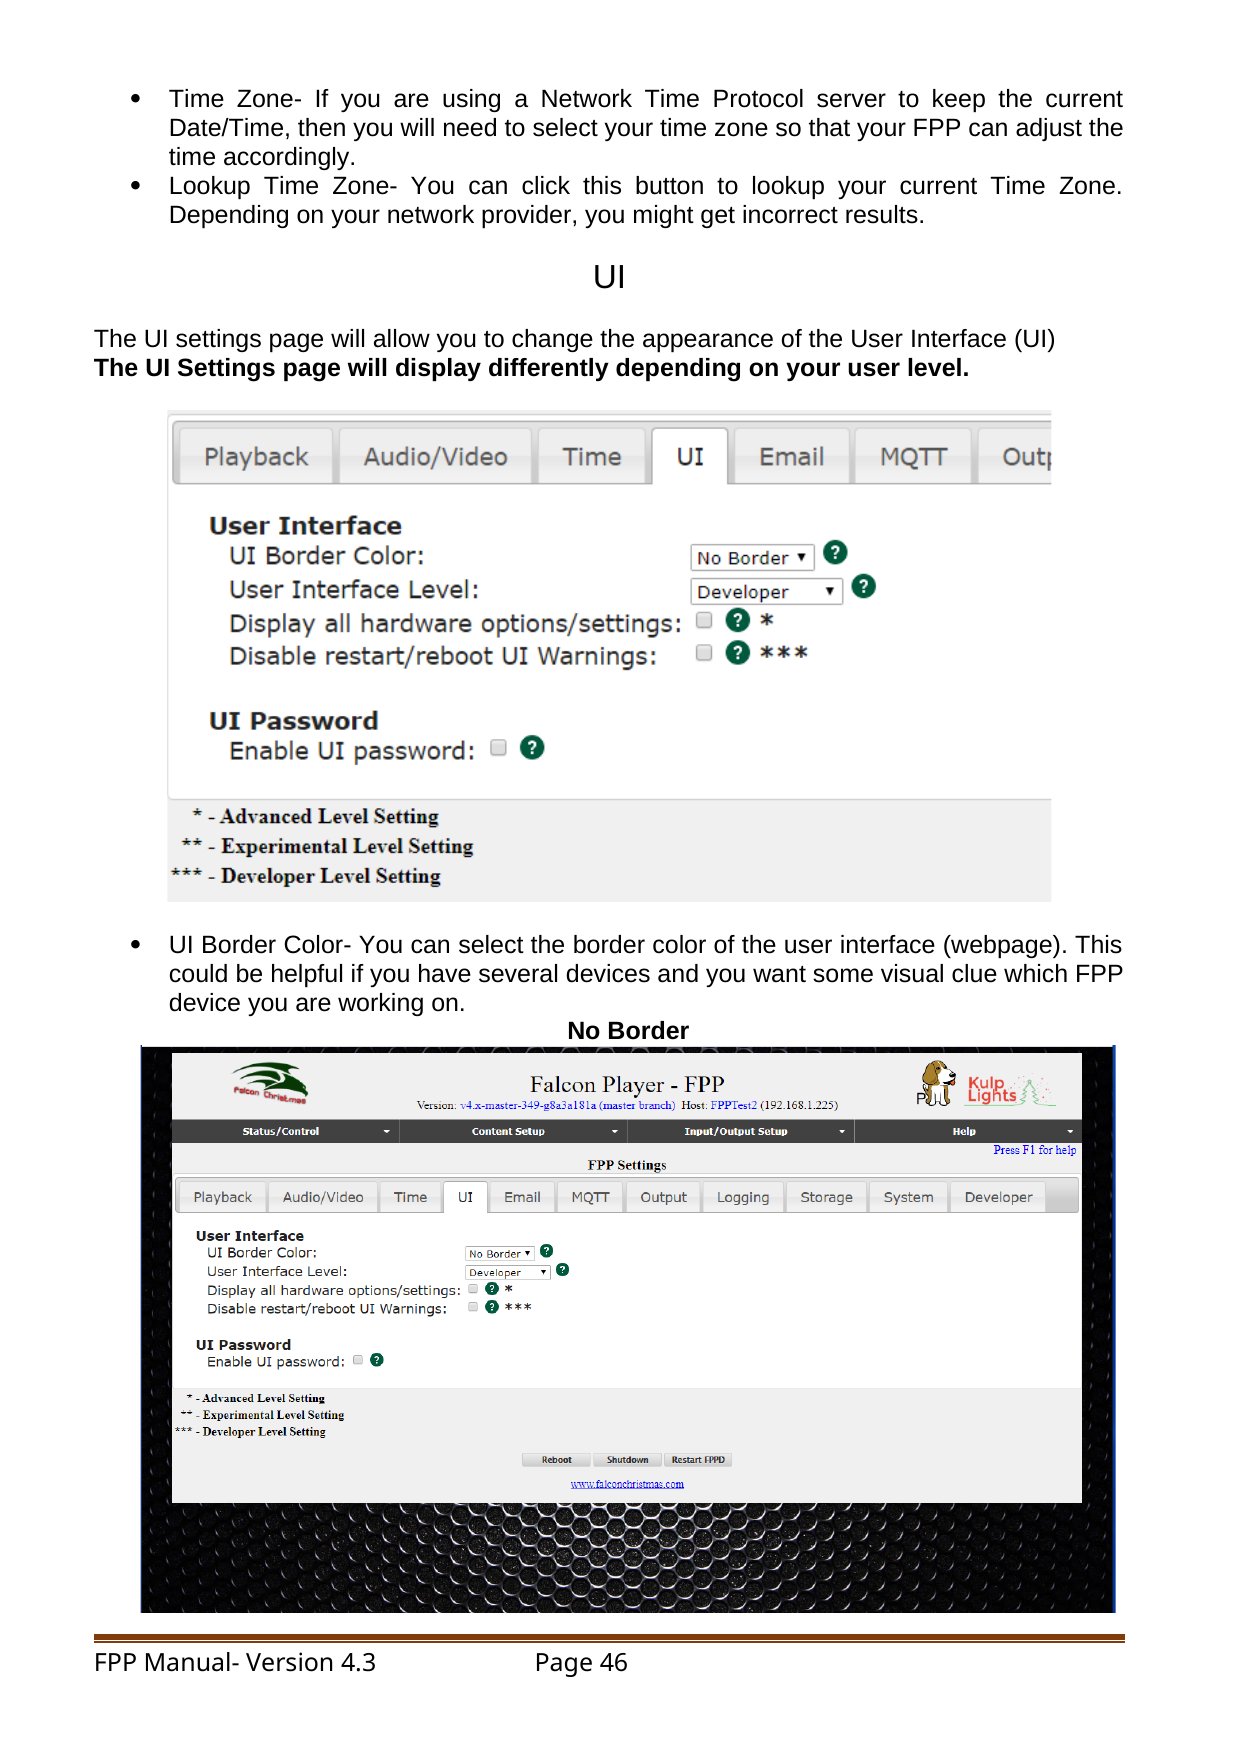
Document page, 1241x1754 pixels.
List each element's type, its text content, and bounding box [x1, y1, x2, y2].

text No Border [131, 1016, 1125, 1045]
text The UI settings page will allow you to change the appearance of the User Interface (UI) [94, 324, 1125, 353]
picture [140, 1045, 1116, 1613]
picture [167, 410, 1052, 902]
list Lookup Time Zone- You can click this button to lookup your current Time Zone. Depending on your network provider, you might get incorrect results. [131, 171, 1125, 228]
list Time Zone- If you are using a Network Time Protocol server to keep the current Date/Time, then you will need to select your time zone so that your FPP can adjust the time accordingly. [131, 84, 1125, 171]
subtitle UI [94, 257, 1125, 296]
list UI Border Color- You can select the border color of the user interface (webpage). This could be helpful if you have several devices and you want some visual clue which FPP device you are working on. [131, 930, 1125, 1016]
text The UI Settings page will display differently depending on your user level. [94, 353, 1125, 382]
